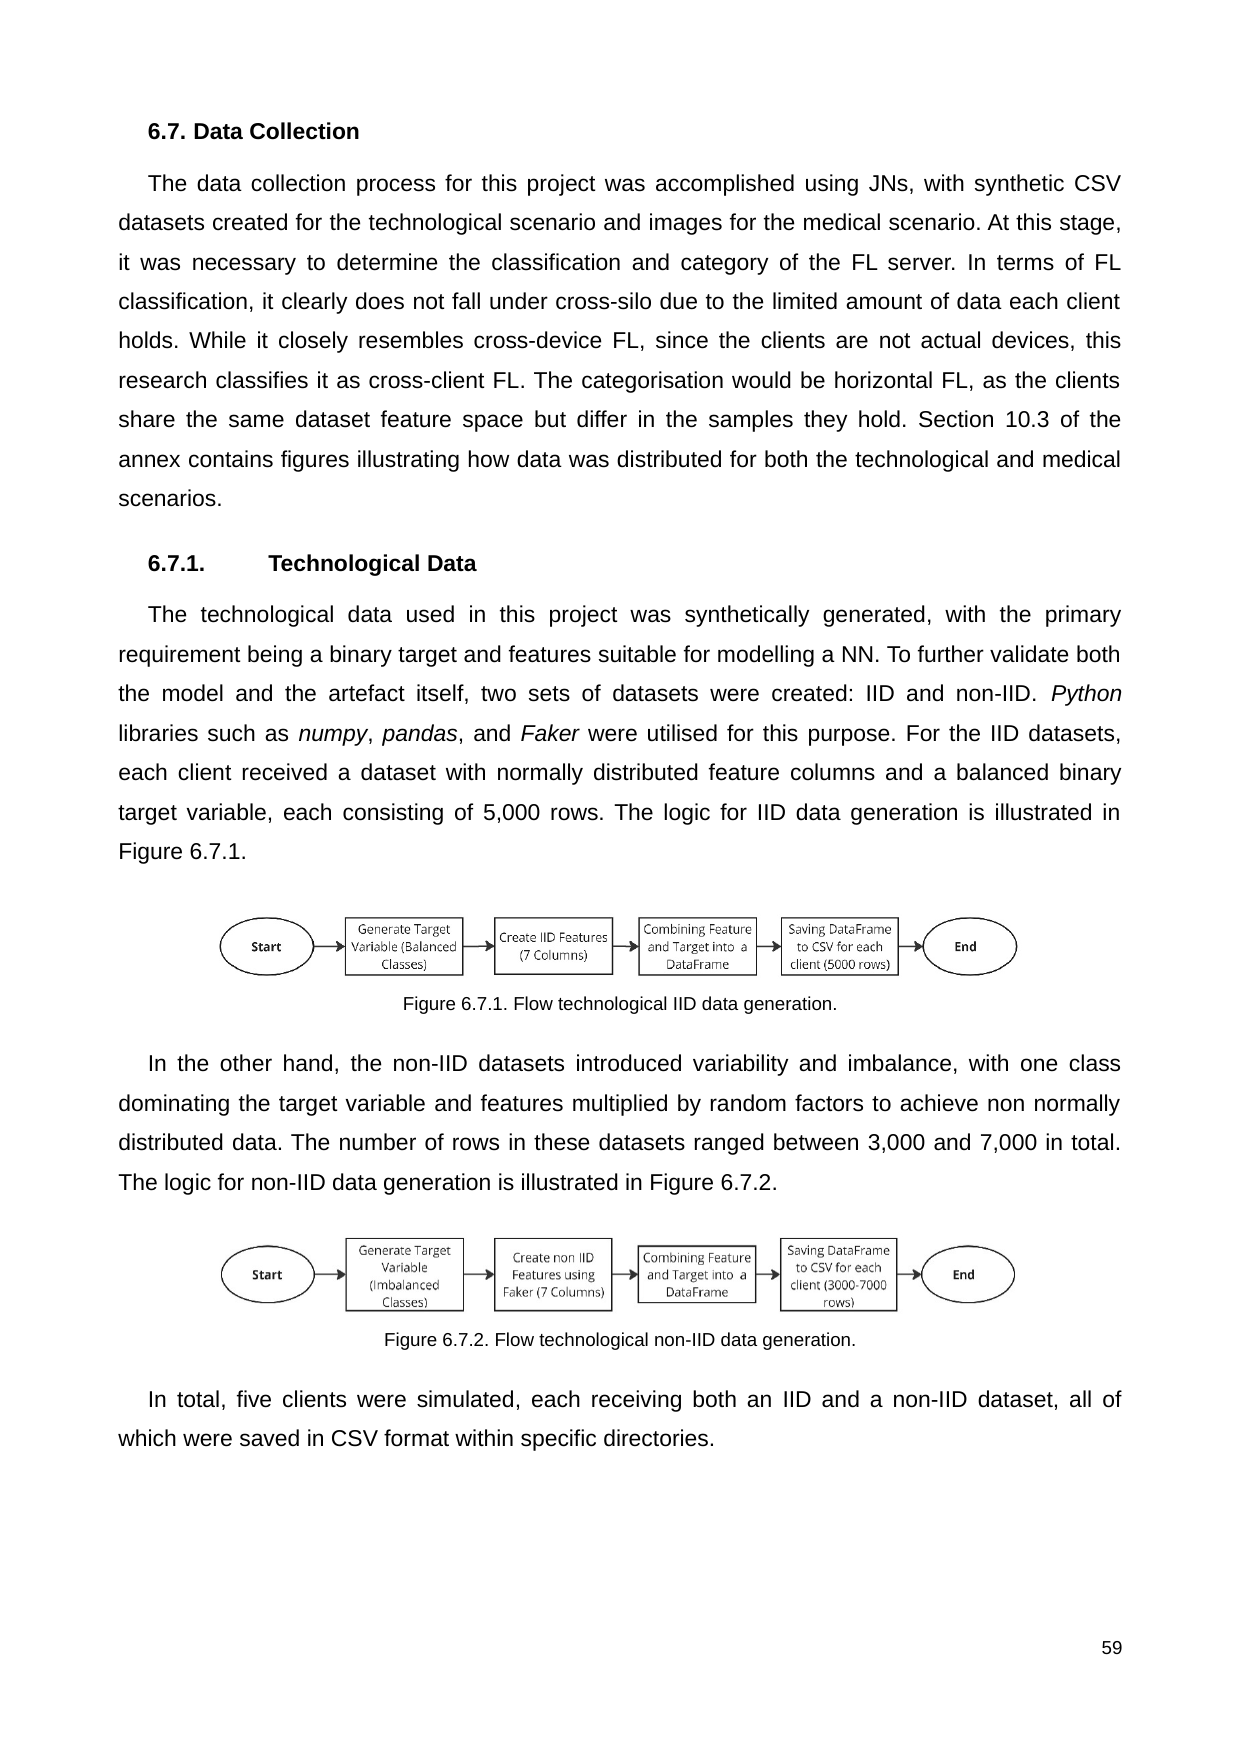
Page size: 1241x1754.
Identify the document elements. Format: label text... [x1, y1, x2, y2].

picture [213, 902, 1028, 982]
subtitle 6.7.1. Technological Data [148, 550, 1122, 576]
text The data collection process for this project was accomplished using JNs, with synthetic CSV datasets created for the technological scenario and images for the medical scenario. At this stage, it was necessary to determine the classification and category of the FL server. In terms of FL classification, it clearly does not fall under cross-silo due to the limited amount of data each client holds. While it closely resembles cross-device FL, since the clients are not actual devices, this research classifies it as cross-client FL. The categorisation would be horizontal FL, as the clients share the same dataset feature space but differ in the samples they hold. Section 10.3 of the annex contains figures illustrating how data was distributed for both the technological and medical scenarios. [118, 169, 1122, 512]
text In total, five clients were simulated, each receiving both an IID and a non-IID dataset, all of which were saved in CSV format within specific directories. [118, 1386, 1122, 1452]
picture [219, 1232, 1021, 1318]
text The technological data used in this project was synthetically generated, with the primary requirement being a binary target and features suitable for modelling a NN. To further validate both the model and the artefact itself, two sets of datasets were created: IID and non-IID. Python libraries such as numpy, pandas, and Faker were utilised for this purpose. For the IID datasets, each client received a dataset with normally distributed feature columns and a balanced binary target variable, each consisting of 5,000 rows. The logic for IID data generation is illustrated in Figure 6.7.1. [118, 601, 1122, 864]
subtitle 6.7. Data Collection [148, 118, 1122, 144]
text In the other hand, the non-IID datasets introduced variability and imbalance, with one class dominating the target variable and features multiplied by random factors to achieve non normally distributed data. The number of rows in these datasets ranged between 3,000 and 7,000 in total. The logic for non-IID data generation is illustrated in Figure 6.7.2. [118, 1050, 1122, 1195]
